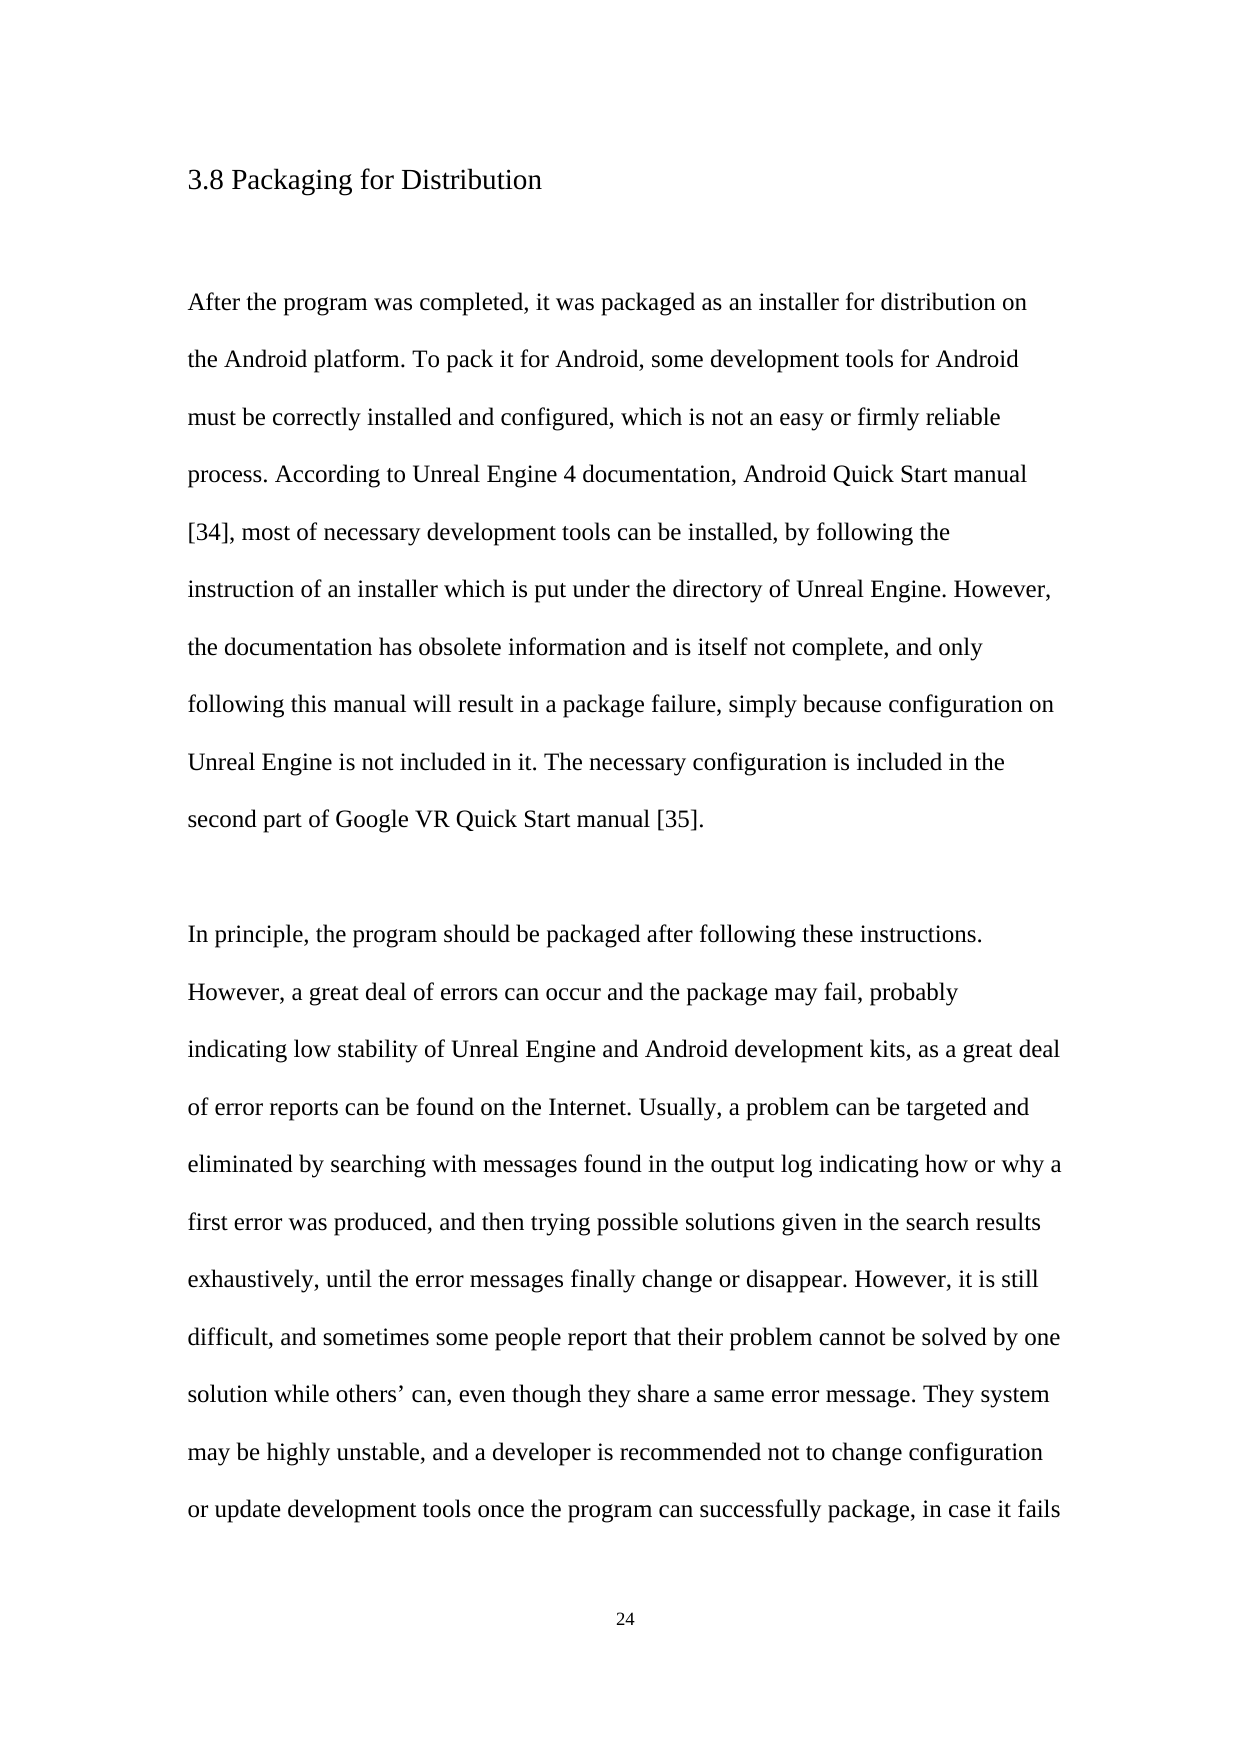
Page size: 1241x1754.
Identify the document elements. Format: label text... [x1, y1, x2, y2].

text 3.8 Packaging for Distribution [187, 162, 1063, 196]
text After the program was completed, it was packaged as an installer for distribution on the Android platform. To pack it for Android, some development tools for Android must be correctly installed and configured, which is not an easy or firmly reliable process. According to Unreal Engine 4 documentation, Android Quick Start manual [34], most of necessary development tools can be installed, by following the instruction of an installer which is put under the directory of Unreal Engine. However, the documentation has obsolete information and is itself not complete, and only following this manual will result in a package failure, simply because configuration on Unreal Engine is not included in it. The necessary configuration is included in the second part of Google VR Quick Start manual [35]. [187, 287, 1063, 833]
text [187, 919, 1063, 1523]
